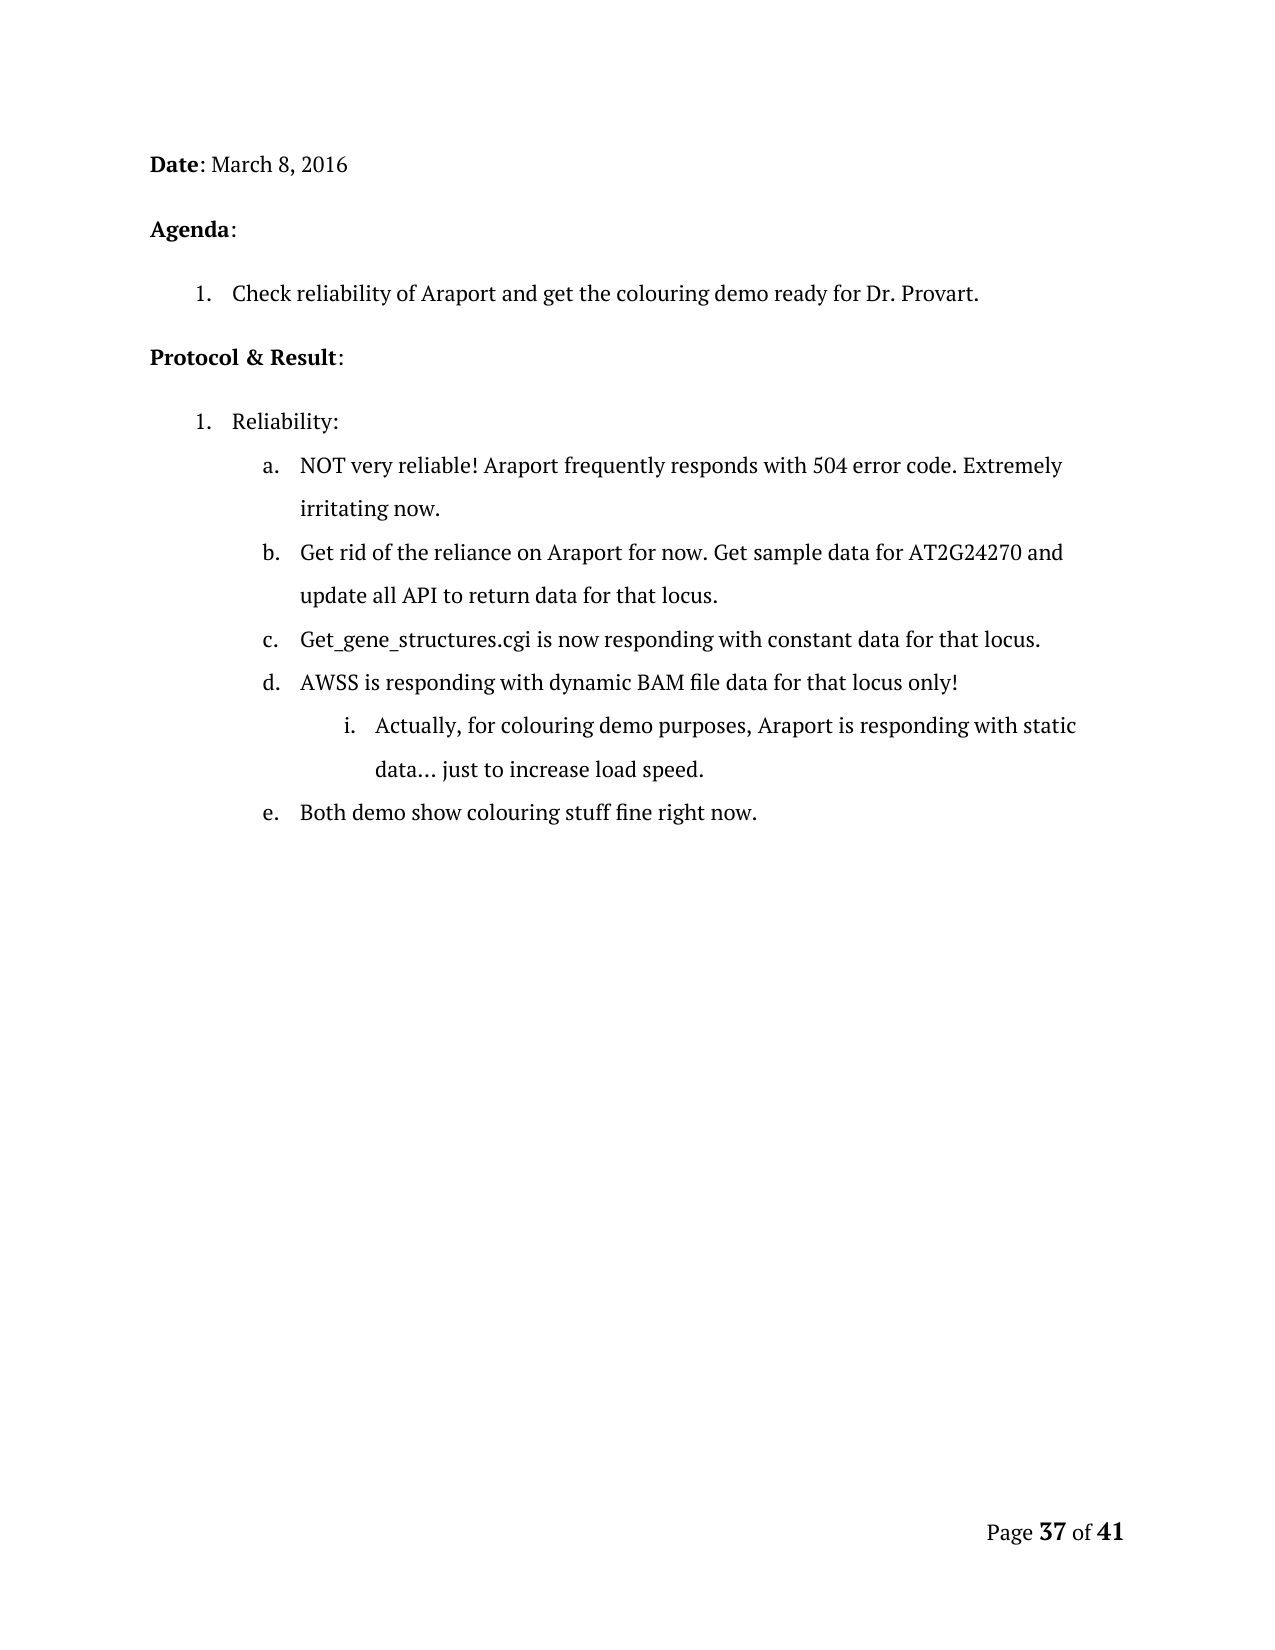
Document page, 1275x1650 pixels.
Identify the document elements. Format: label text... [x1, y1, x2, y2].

list Both demo show colouring stuff fine right now. [262, 798, 1125, 827]
list Check reliability of Araport and get the colouring demo ready for Dr. Provart. [194, 278, 1125, 307]
list AWSS is responding with dynamic BAM file data for that locus only! [262, 668, 1125, 697]
text Date: March 8, 2016 [150, 150, 1125, 179]
list NOT very reliable! Araport frequently responds with 504 error code. Extremely irritating now. [262, 451, 1125, 523]
text Agenda: [150, 214, 1125, 243]
list Get_gene_structures.cgi is now responding with constant data for that locus. [262, 624, 1125, 653]
text Protocol & Result: [150, 343, 1125, 372]
list Reliability: [194, 407, 1125, 436]
list Get rid of the reliance on Araport for now. Get sample data for AT2G24270 and update all API to return data for that locus. [262, 537, 1125, 610]
list Actually, for colouring demo purposes, Araport is responding with static data… just to increase load speed. [356, 711, 1125, 783]
